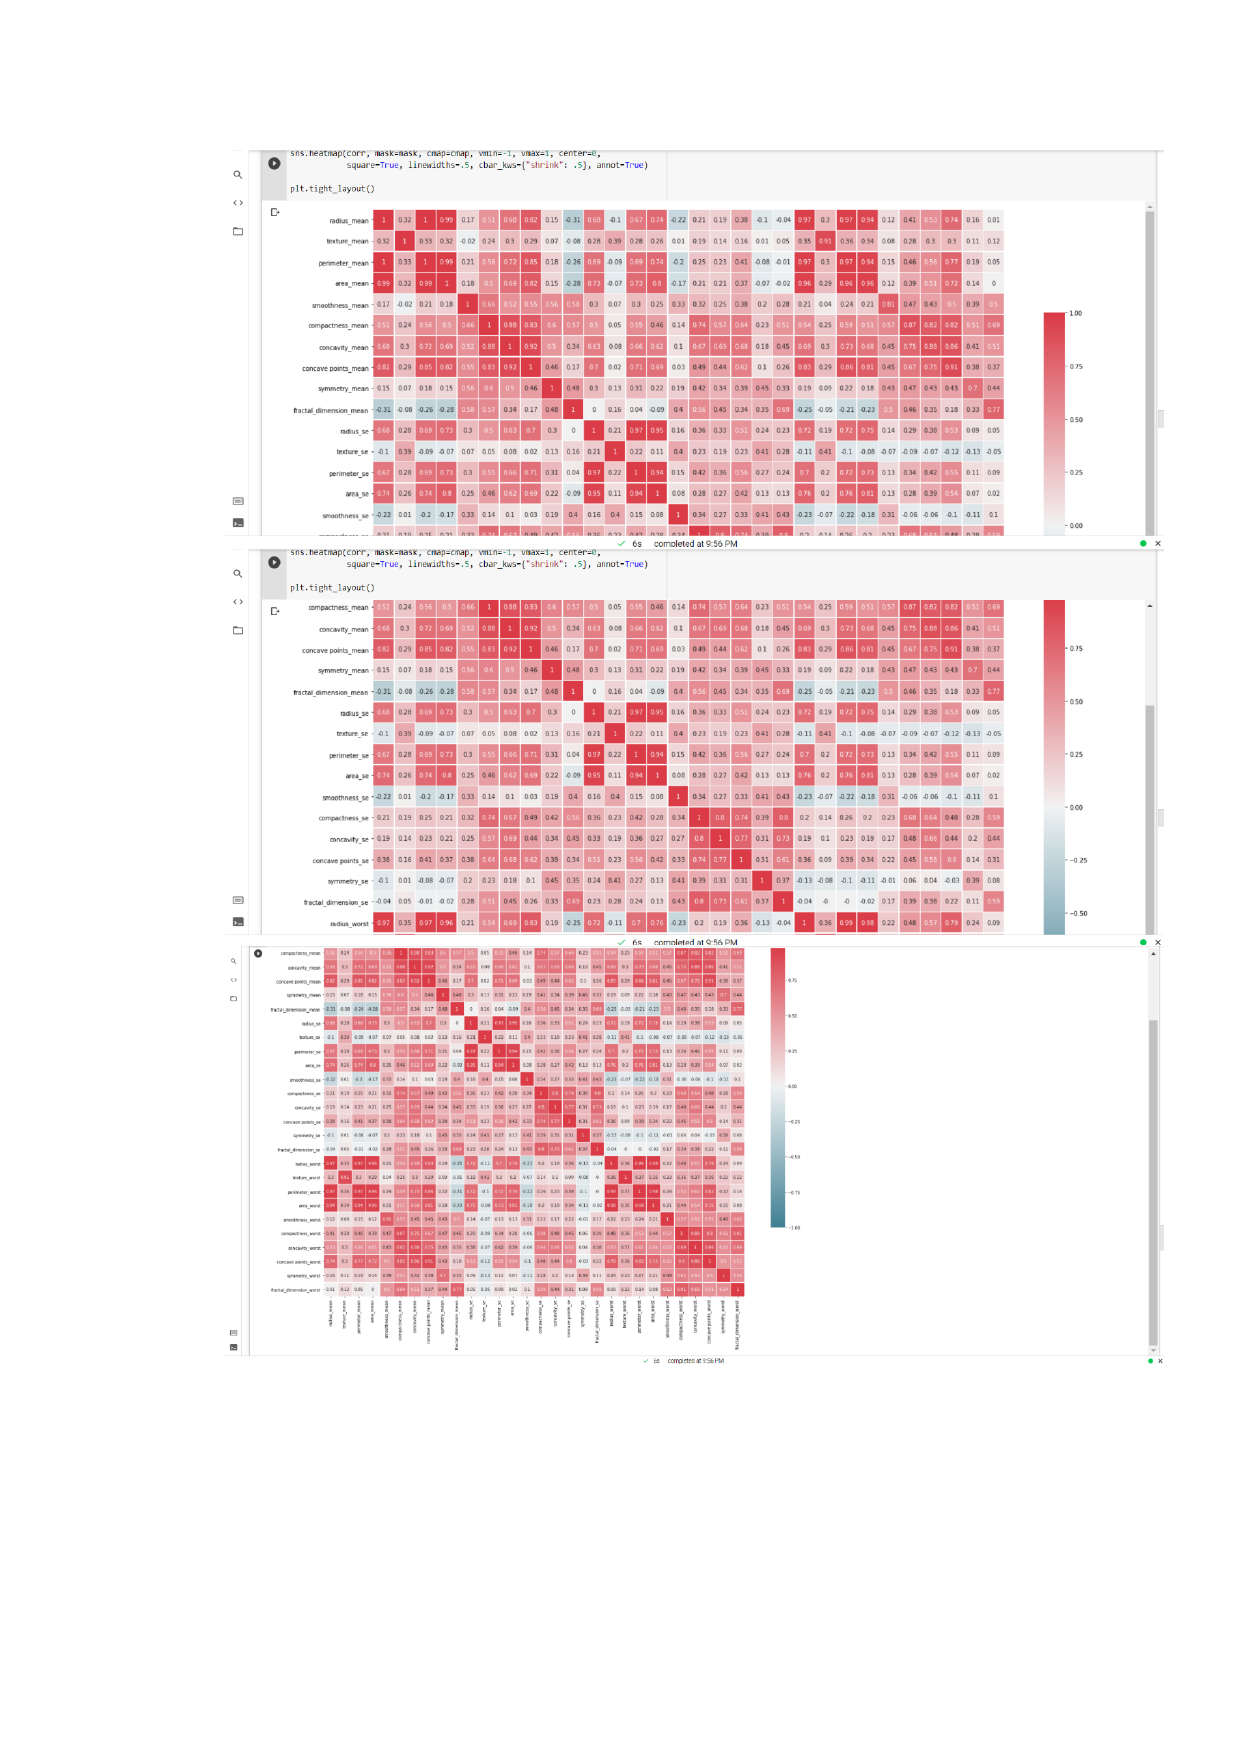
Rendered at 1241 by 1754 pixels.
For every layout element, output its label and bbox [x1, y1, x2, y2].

picture [225, 549, 1164, 945]
picture [225, 946, 1164, 1364]
picture [225, 150, 1164, 547]
